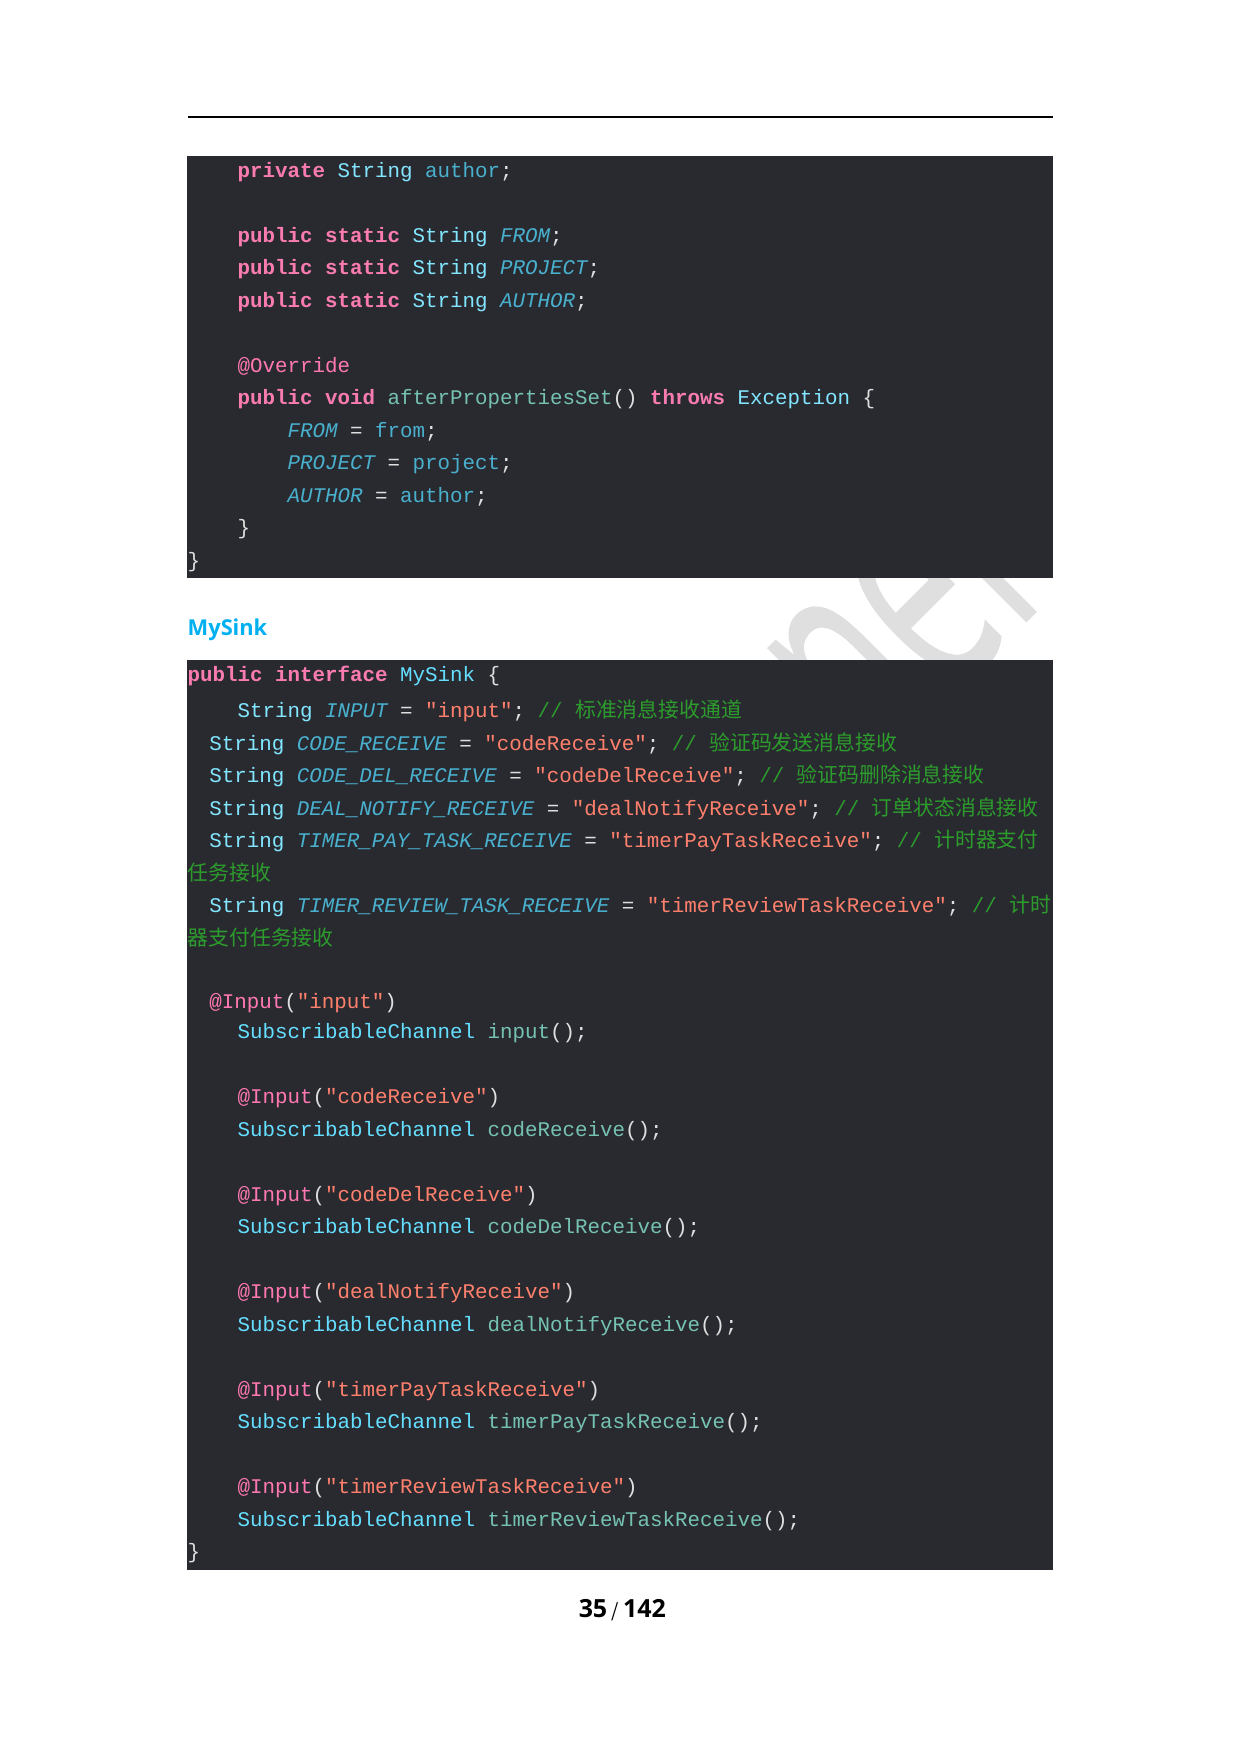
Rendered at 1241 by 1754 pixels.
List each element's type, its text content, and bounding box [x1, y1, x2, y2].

text public interface MySink { String INPUT = "input"; // 标准消息接收通道 String CODE_RECEIVE = "codeReceive"; // 验证码发送消息接收 String CODE_DEL_RECEIVE = "codeDelReceive"; // 验证码删除消息接收 String DEAL_NOTIFY_RECEIVE = "dealNotifyReceive"; // 订单状态消息接收 String TIMER_PAY_TASK_RECEIVE = "timerPayTaskReceive"; // 计时器支付任务接收 String TIMER_REVIEW_TASK_RECEIVE = "timerReviewTaskReceive"; // 计时器支付任务接收 @Input("input") SubscribableChannel input(); @Input("codeReceive") SubscribableChannel codeReceive(); @Input("codeDelReceive") SubscribableChannel codeDelReceive(); @Input("dealNotifyReceive") SubscribableChannel dealNotifyReceive(); @Input("timerPayTaskReceive") SubscribableChannel timerPayTaskReceive(); @Input("timerReviewTaskReceive") SubscribableChannel timerReviewTaskReceive(); } [187, 660, 1053, 1570]
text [187, 156, 1053, 578]
text MySink [187, 611, 1053, 643]
